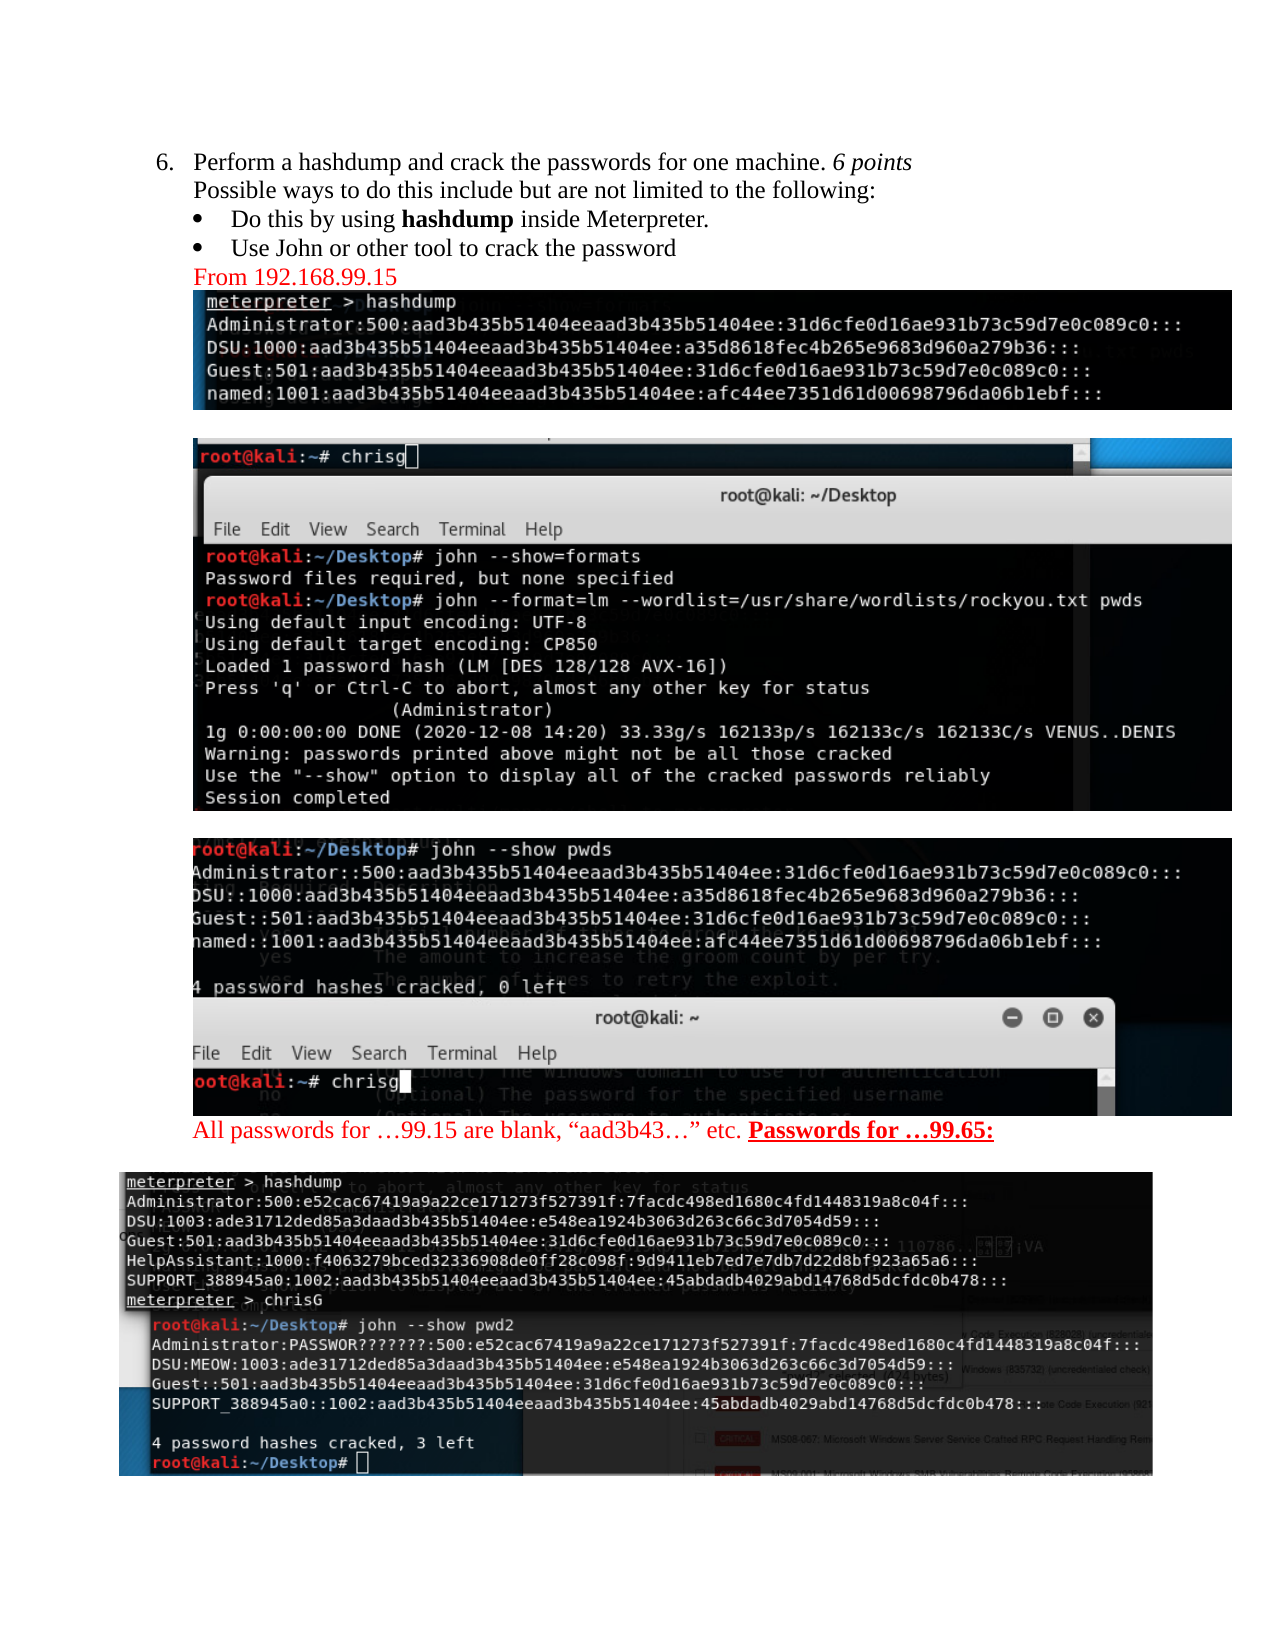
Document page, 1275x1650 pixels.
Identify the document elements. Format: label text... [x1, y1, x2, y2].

text From 192.168.99.15 [193, 262, 1157, 290]
list Possible ways to do this include but are not limited to the following: [193, 176, 1157, 204]
picture [118, 1172, 1151, 1476]
list Do this by using hashdump inside Meterpreter. [193, 204, 1157, 233]
picture [193, 290, 1232, 410]
list Use John or other tool to crack the password [193, 233, 1157, 262]
picture [193, 838, 1232, 1116]
list Perform a hashdump and crack the passwords for one machine. 6 points [156, 147, 1157, 176]
picture [193, 438, 1232, 811]
text All passwords for …99.15 are blank, “aad3b43…” etc. Passwords for …99.65: [118, 1115, 1157, 1144]
